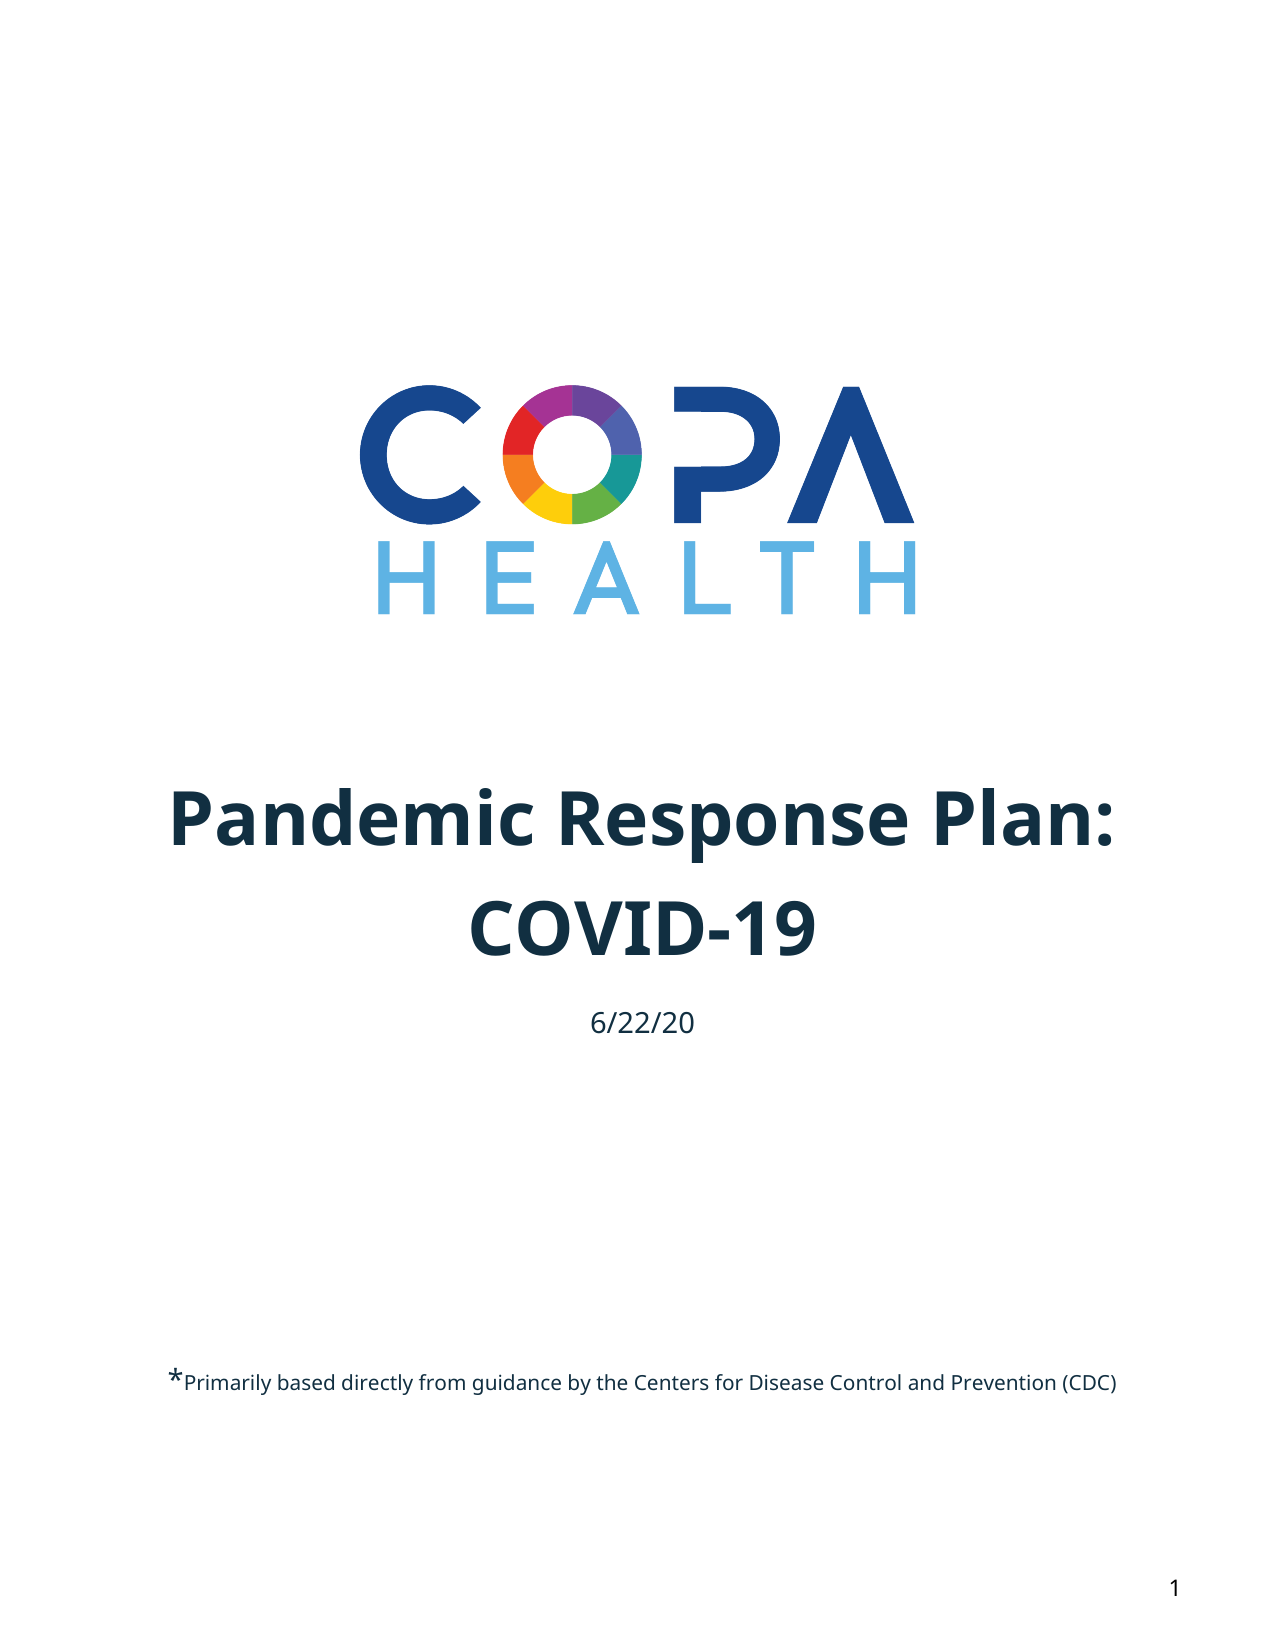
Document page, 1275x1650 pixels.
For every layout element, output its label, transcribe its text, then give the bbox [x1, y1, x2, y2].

text *Primarily based directly from guidance by the Centers for Disease Control and Prevention (CDC) [103, 1359, 1181, 1399]
picture [337, 345, 947, 645]
text Pandemic Response Plan: COVID-19 [103, 765, 1181, 977]
text 6/22/20 [103, 1002, 1181, 1042]
